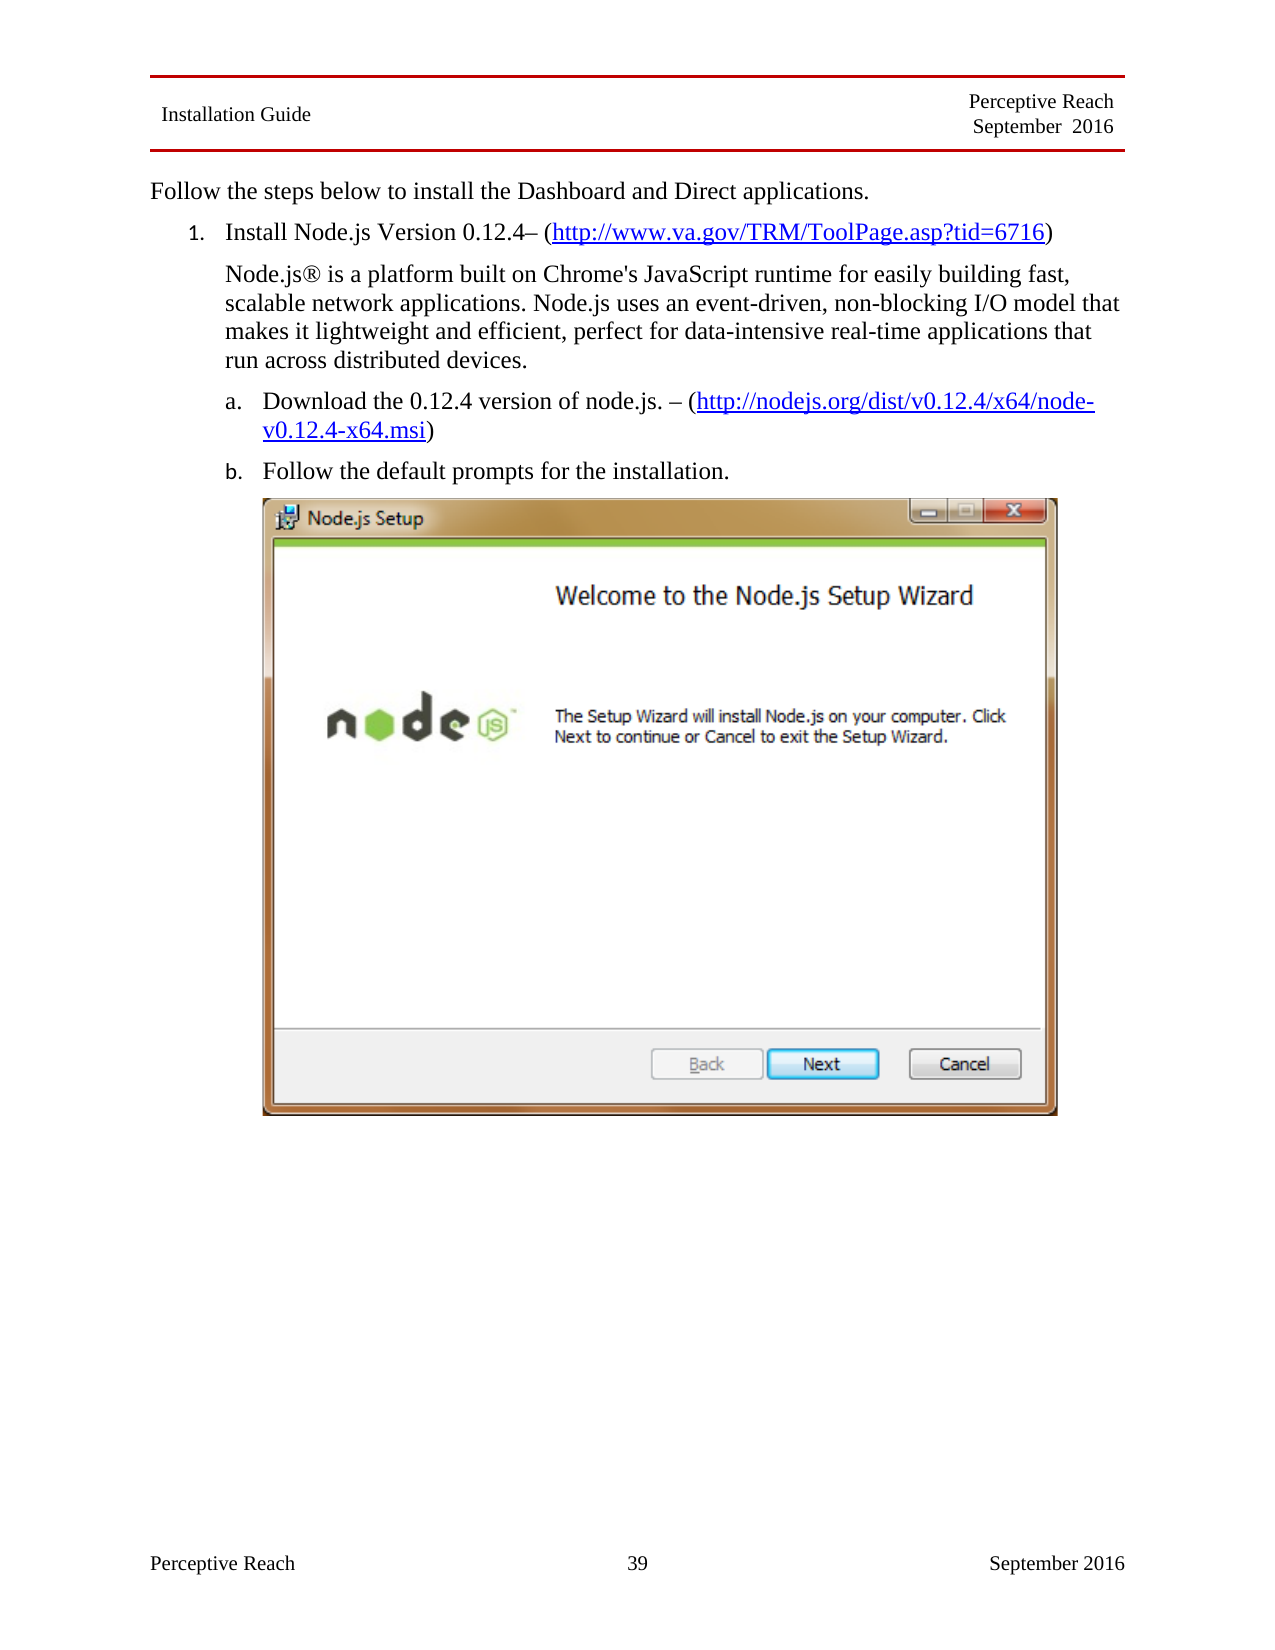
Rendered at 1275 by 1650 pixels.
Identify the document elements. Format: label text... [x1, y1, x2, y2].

list Install Node.js Version 0.12.4– (http://www.va.gov/TRM/ToolPage.asp?tid=6716) [187, 217, 1125, 246]
picture [262, 498, 1058, 1116]
list Download the 0.12.4 version of node.js. – (http://nodejs.org/dist/v0.12.4/x64/node-v0.12.4-x64.msi) [225, 386, 1125, 444]
text Node.js® is a platform built on Chrome's JavaScript runtime for easily building fast, scalable network applications. Node.js uses an event-driven, non-blocking I/O model that makes it lightweight and efficient, perfect for data-intensive real-time applications that run across distributed devices. [225, 259, 1125, 374]
list Follow the default prompts for the installation. [225, 456, 1125, 486]
text Follow the steps below to install the Dashboard and Direct applications. [150, 176, 1125, 205]
